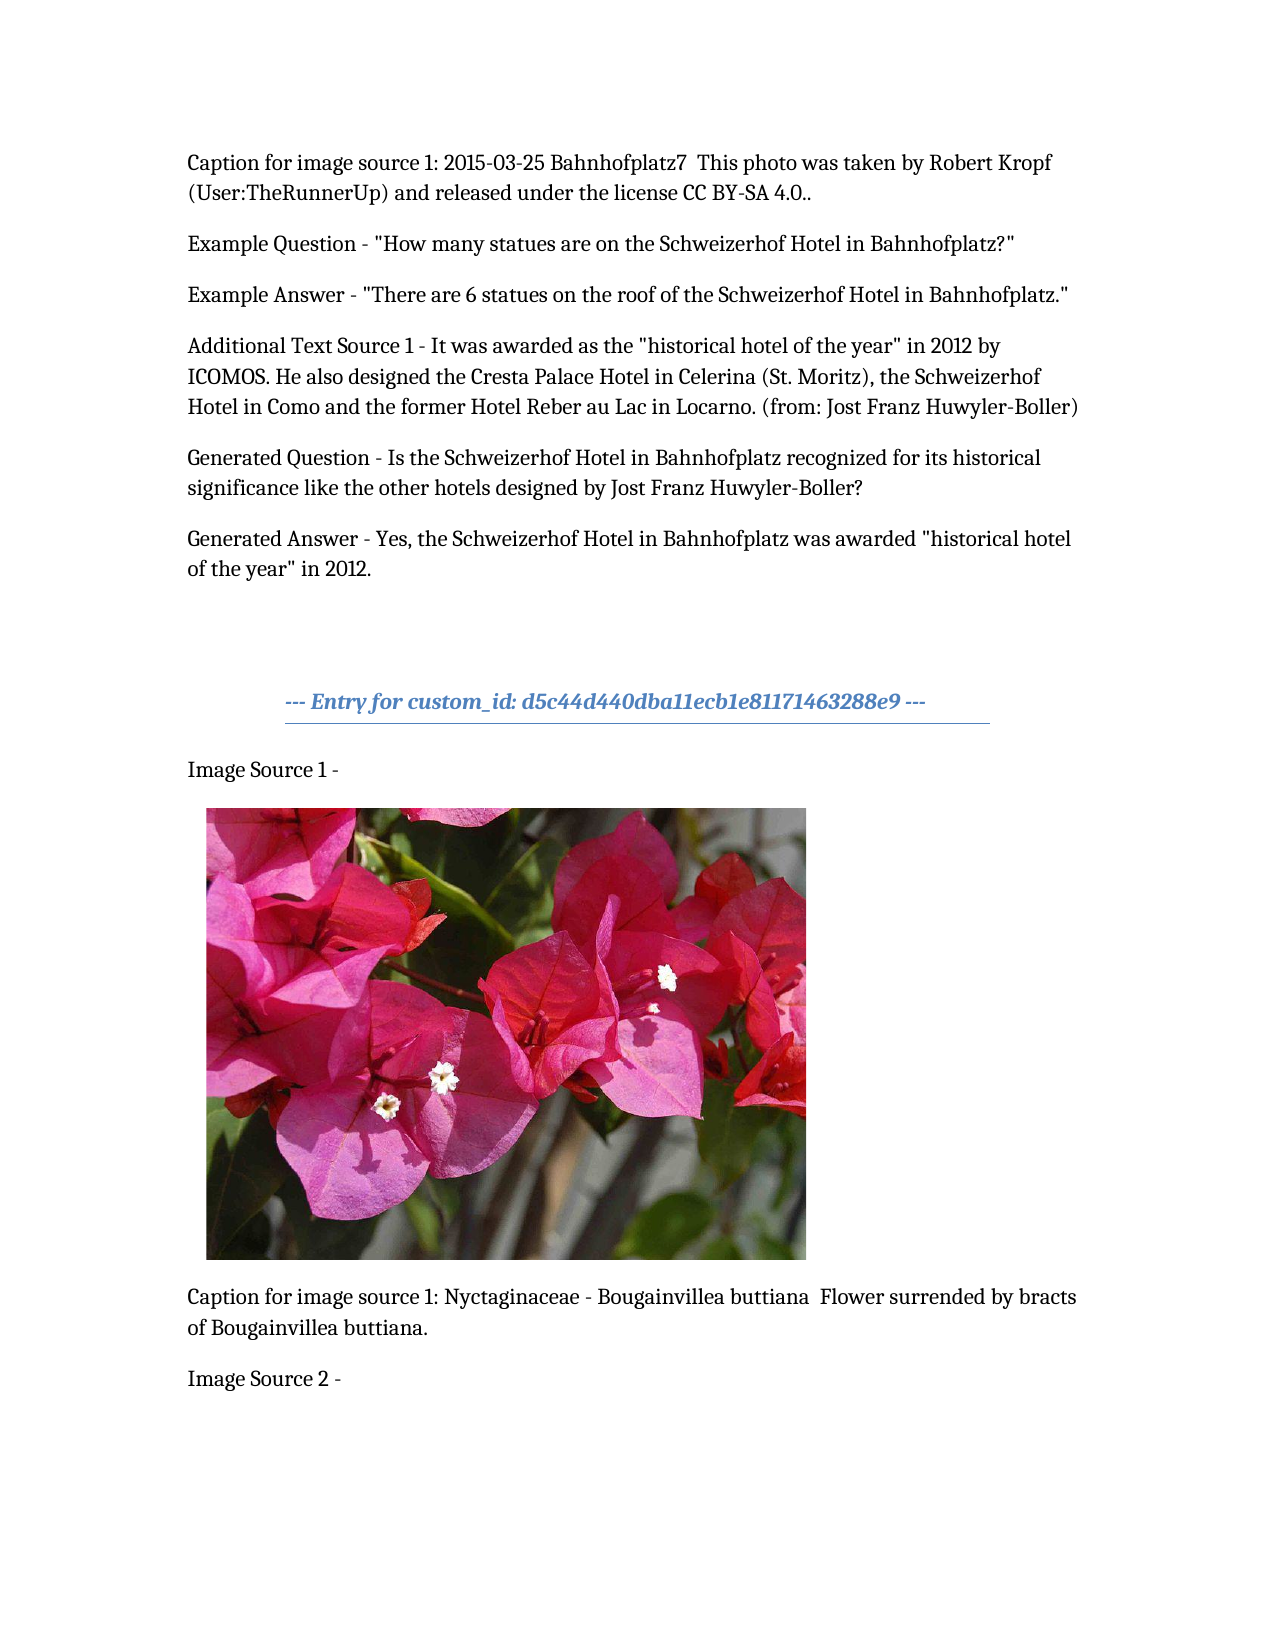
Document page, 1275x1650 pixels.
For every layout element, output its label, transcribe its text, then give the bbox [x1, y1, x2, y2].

text Image Source 2 - [187, 1365, 1087, 1392]
text Additional Text Source 1 - It was awarded as the "historical hotel of the year" in 2012 by ICOMOS. He also designed the Cresta Palace Hotel in Celerina (St. Moritz), the Schweizerhof Hotel in Como and the former Hotel Reber au Lac in Locarno. (from: Jost Franz Huwyler-Boller) [187, 333, 1087, 420]
text --- Entry for custom_id: d5c44d440dba11ecb1e81171463288e9 --- [285, 688, 990, 723]
text Caption for image source 1: 2015-03-25 Bahnhofplatz7 This photo was taken by Robert Kropf (User:TheRunnerUp) and released under the license CC BY-SA 4.0.. [187, 150, 1087, 207]
text Generated Answer - Yes, the Schweizerhof Hotel in Bahnhofplatz was awarded "historical hotel of the year" in 2012. [187, 526, 1087, 583]
text Image Source 1 - [187, 757, 1087, 784]
text Caption for image source 1: Nyctaginaceae - Bougainvillea buttiana Flower surrended by bracts of Bougainvillea buttiana. [187, 1284, 1087, 1341]
picture [206, 808, 807, 1260]
text Example Answer - "There are 6 statues on the roof of the Schweizerhof Hotel in Bahnhofplatz." [187, 282, 1087, 309]
text Example Question - "How many statues are on the Schweizerhof Hotel in Bahnhofplatz?" [187, 231, 1087, 258]
text Generated Question - Is the Schweizerhof Hotel in Bahnhofplatz recognized for its historical significance like the other hotels designed by Jost Franz Huwyler-Boller? [187, 445, 1087, 501]
